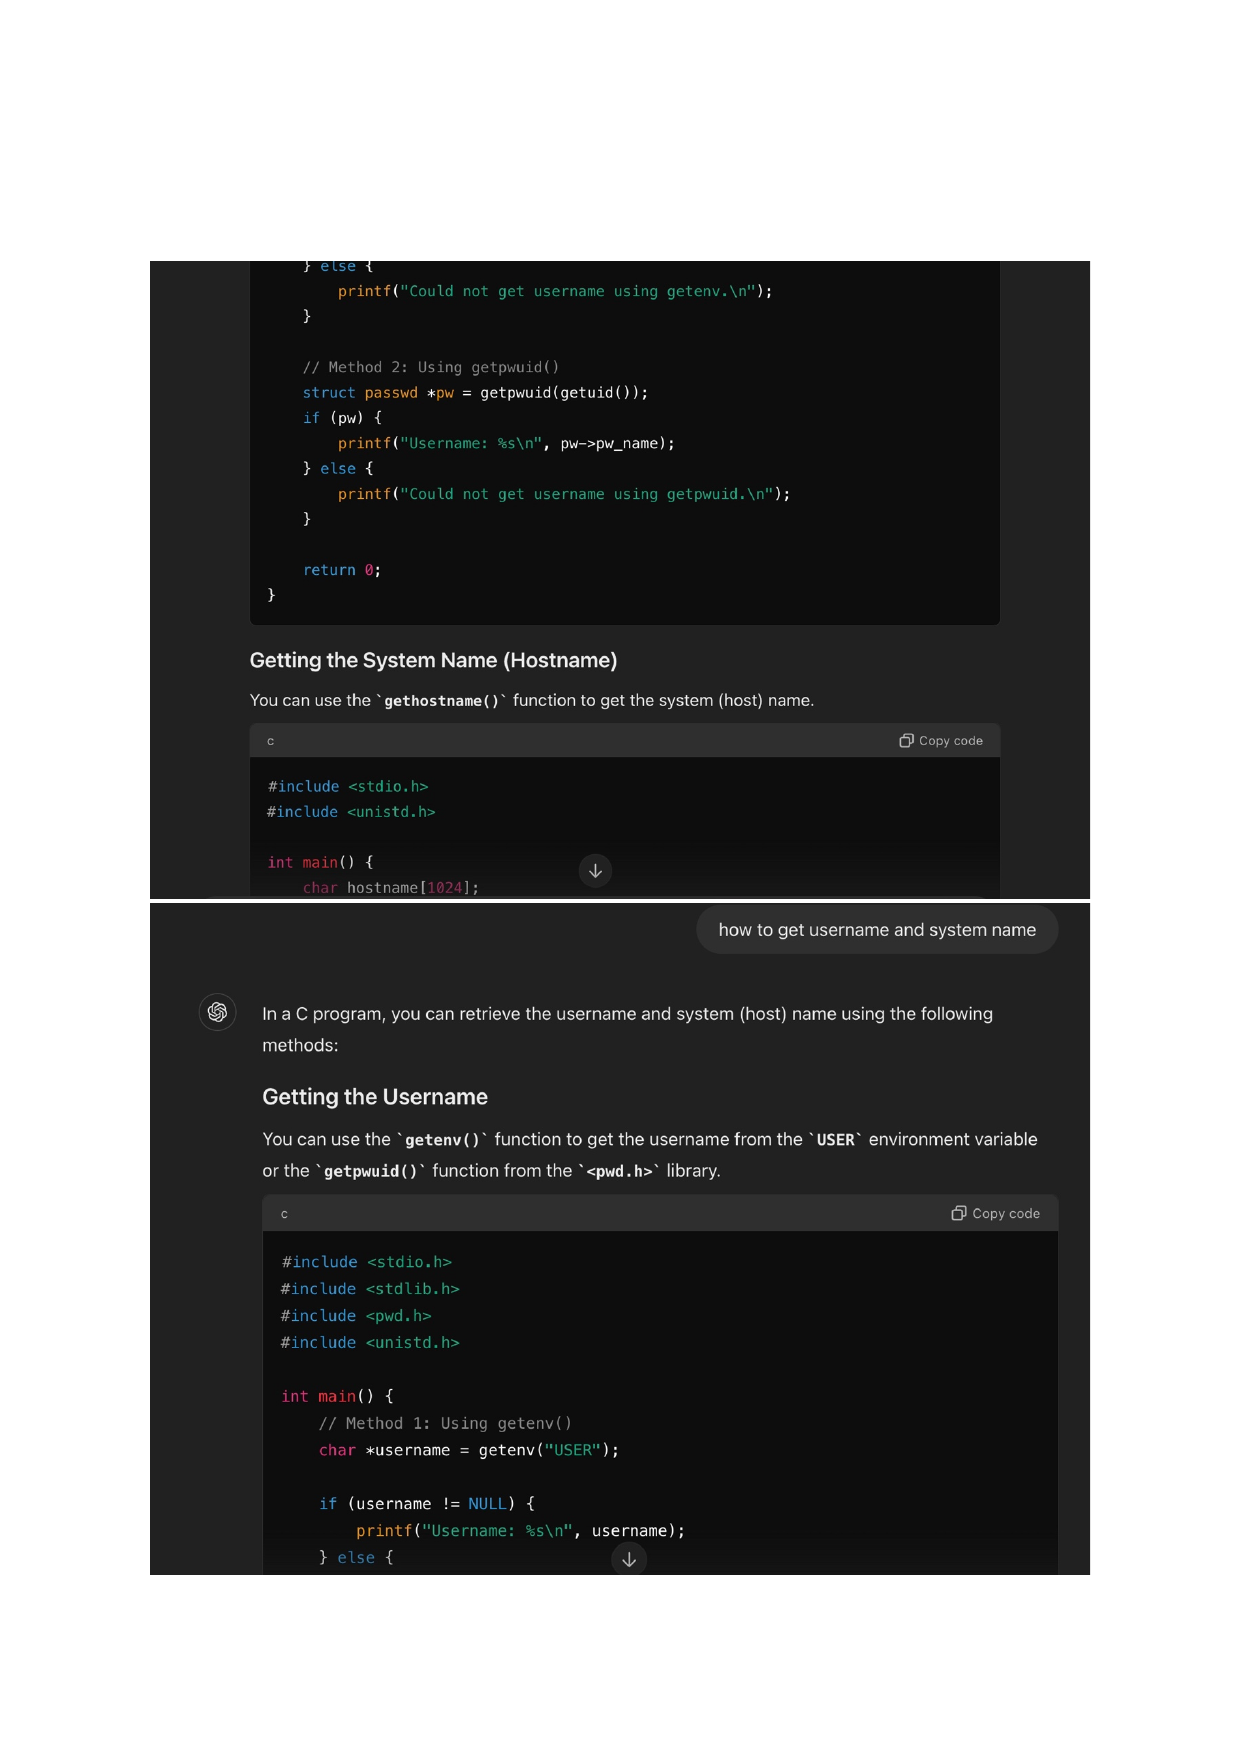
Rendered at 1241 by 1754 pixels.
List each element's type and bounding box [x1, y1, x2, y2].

picture [150, 261, 1091, 899]
picture [150, 903, 1091, 1575]
